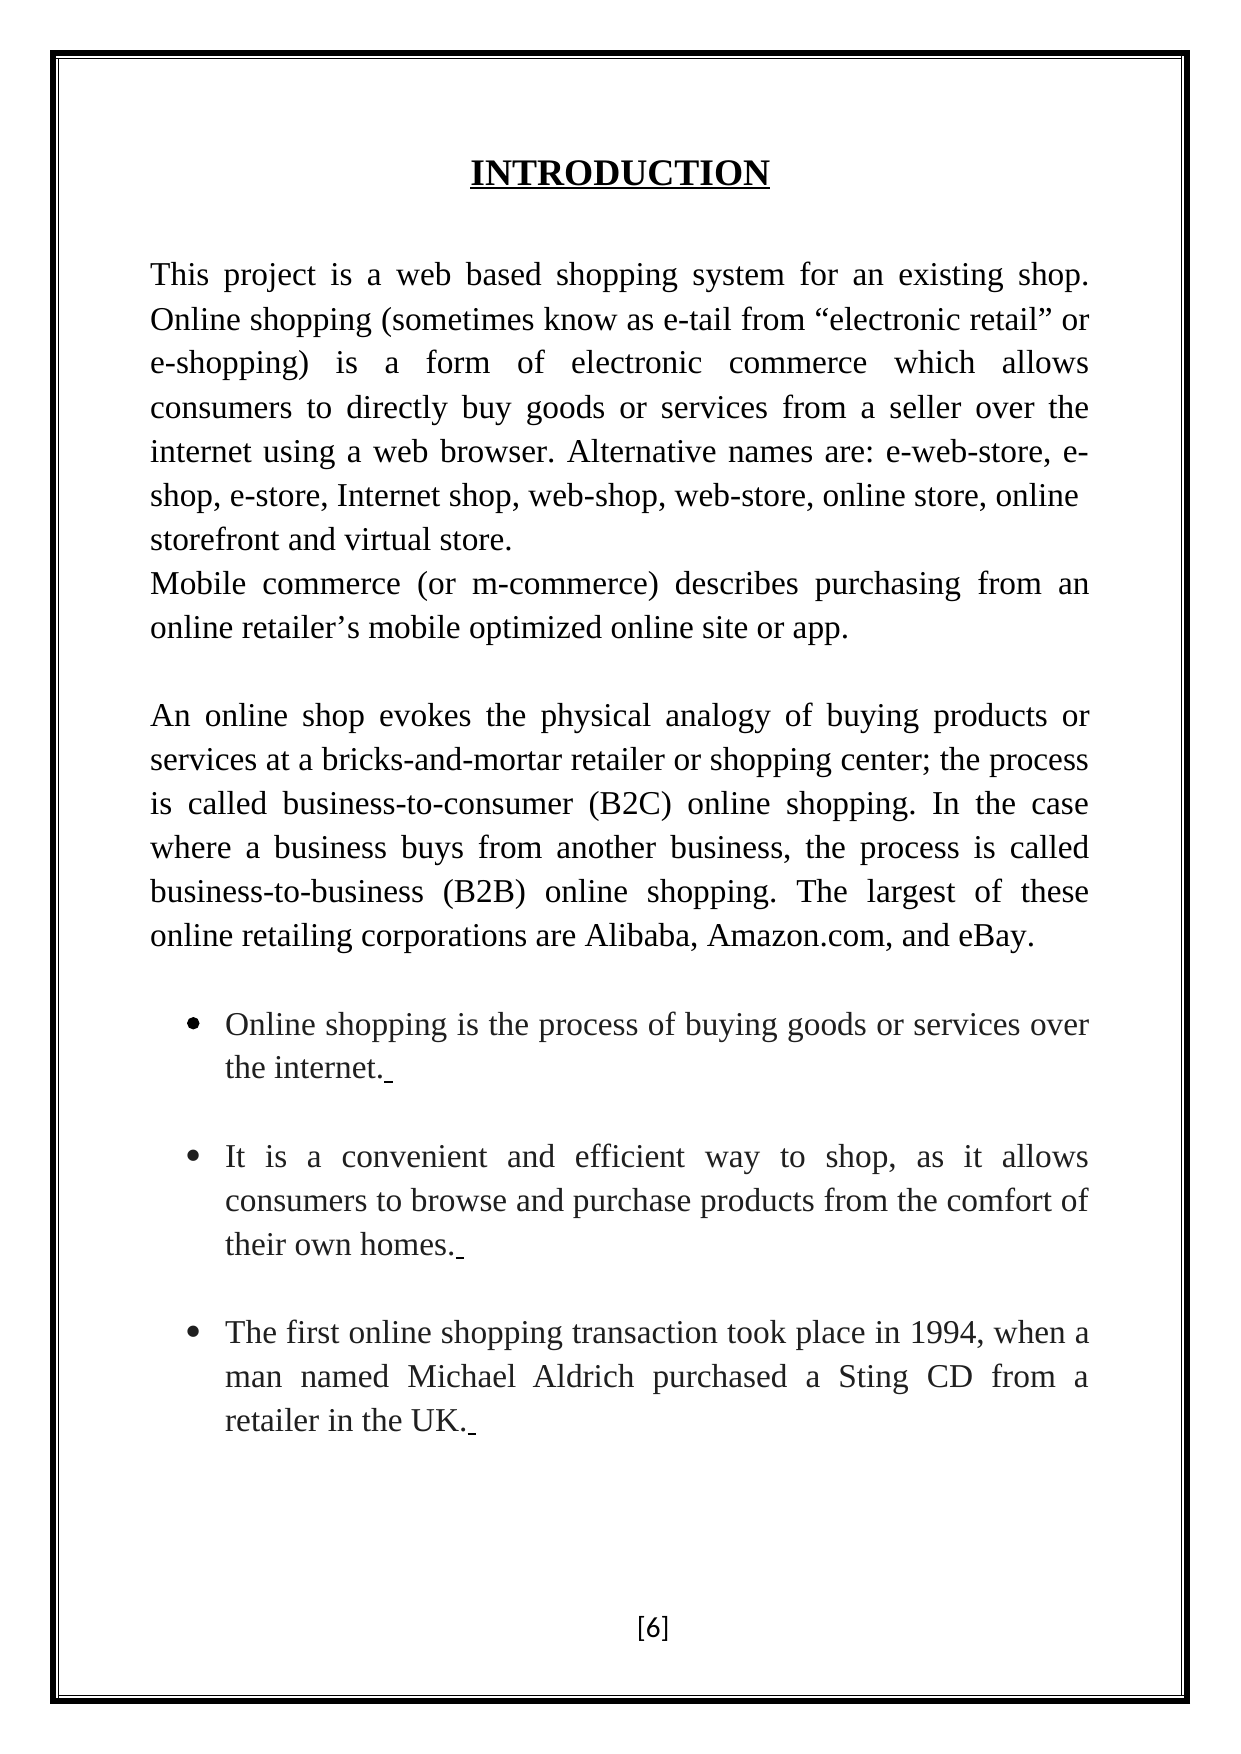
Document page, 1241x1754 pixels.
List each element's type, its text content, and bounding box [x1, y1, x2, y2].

text storefront and virtual store. [150, 519, 1090, 557]
list The first online shopping transaction took place in 1994, when a man named Michael Aldrich purchased a Sting CD from a retailer in the UK. [187, 1312, 1090, 1439]
text Mobile commerce (or m-commerce) describes purchasing from an online retailer’s mobile optimized online site or app. [150, 563, 1090, 646]
text An online shop evokes the physical analogy of buying products or services at a bricks-and-mortar retailer or shopping center; the process is called business-to-consumer (B2C) online shopping. In the case where a business buys from another business, the process is called business-to-business (B2B) online shopping. The largest of these online retailing corporations are Alibaba, Amazon.com, and eBay. [150, 695, 1090, 954]
list Online shopping is the process of buying goods or services over the internet. [187, 1004, 1090, 1086]
list It is a convenient and efficient way to shop, as it allows consumers to browse and purchase products from the comfort of their own homes. [187, 1136, 1090, 1262]
text This project is a web based shopping system for an existing shop. Online shopping (sometimes know as e-tail from “electronic retail” or e-shopping) is a form of electronic commerce which allows consumers to directly buy goods or services from a seller over the internet using a web browser. Alternative names are: e-web-store, e-shop, e-store, Internet shop, web-shop, web-store, online store, online [150, 255, 1090, 513]
text INTRODUCTION [150, 150, 1090, 193]
